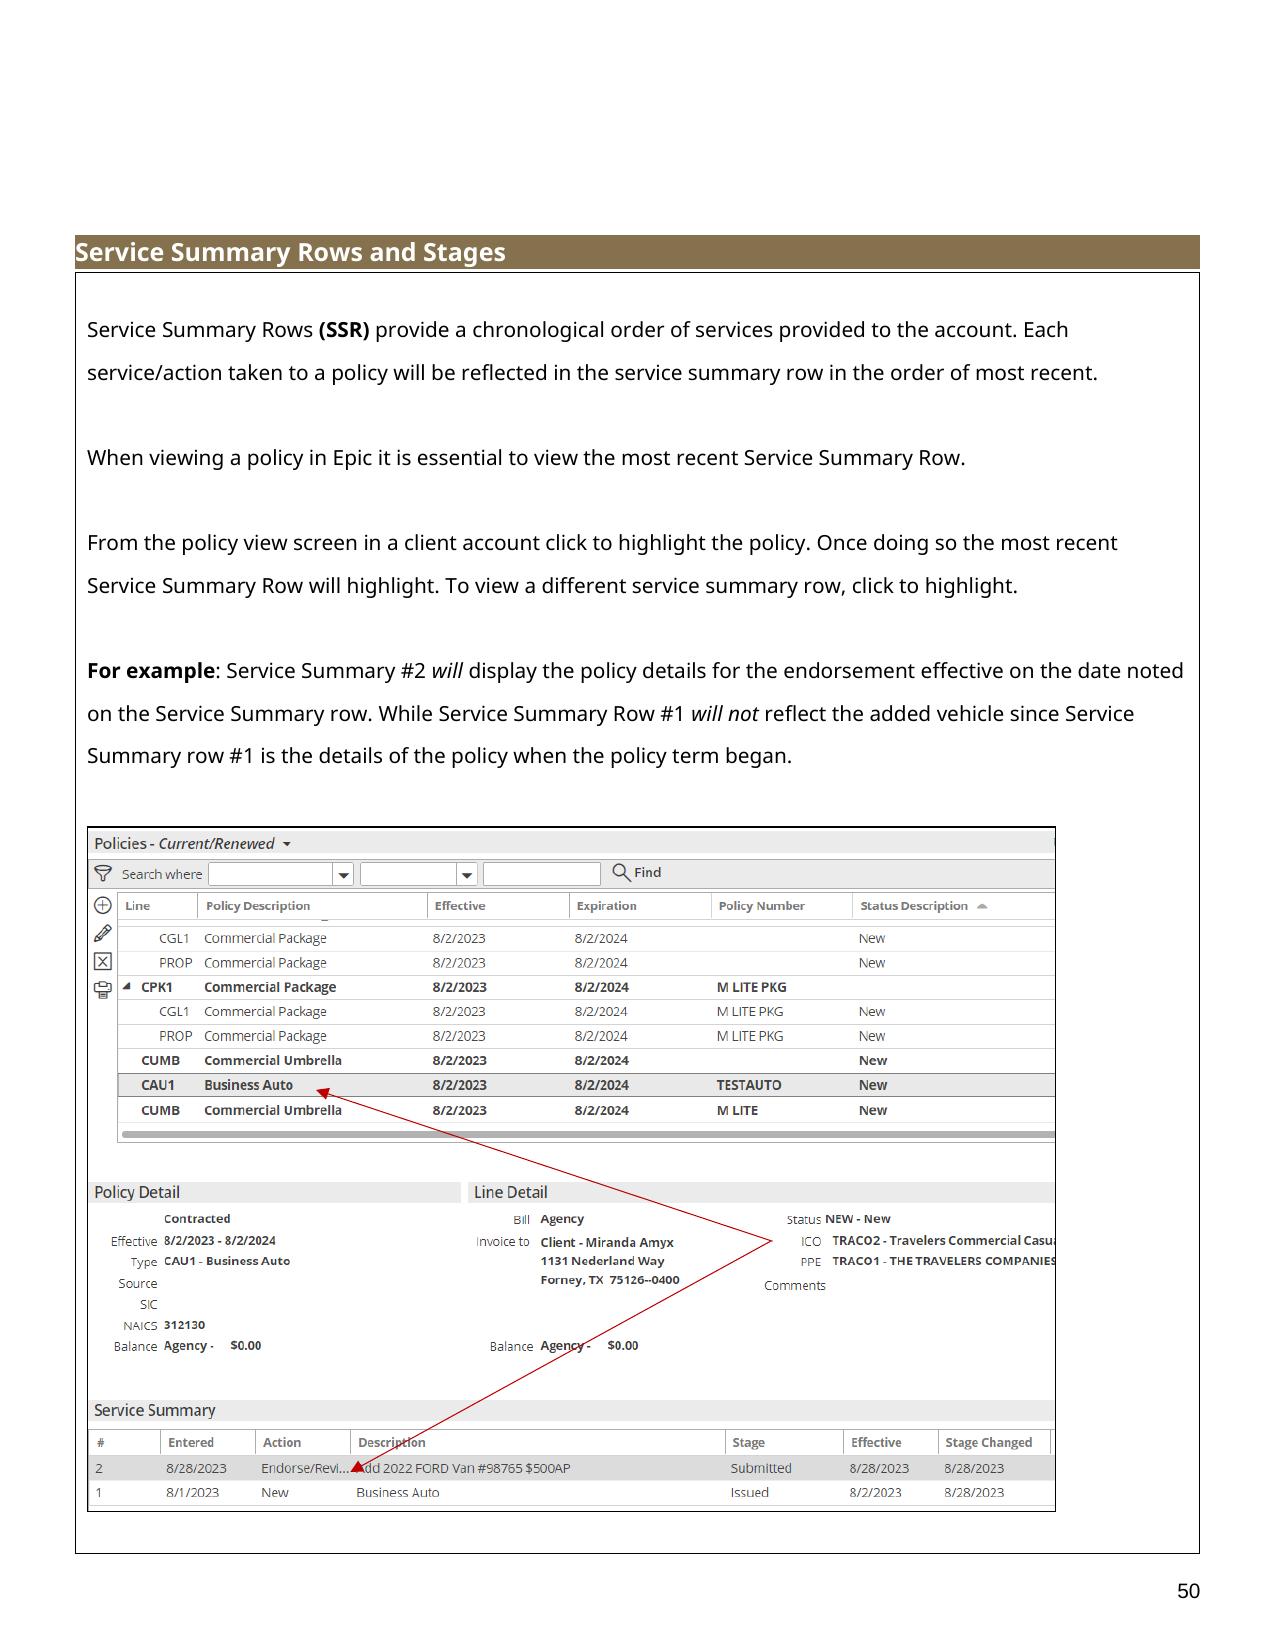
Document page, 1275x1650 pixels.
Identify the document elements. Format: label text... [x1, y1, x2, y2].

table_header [76, 273, 1199, 1553]
subtitle Service Summary Rows and Stages [75, 235, 1200, 269]
picture [88, 828, 1055, 1511]
